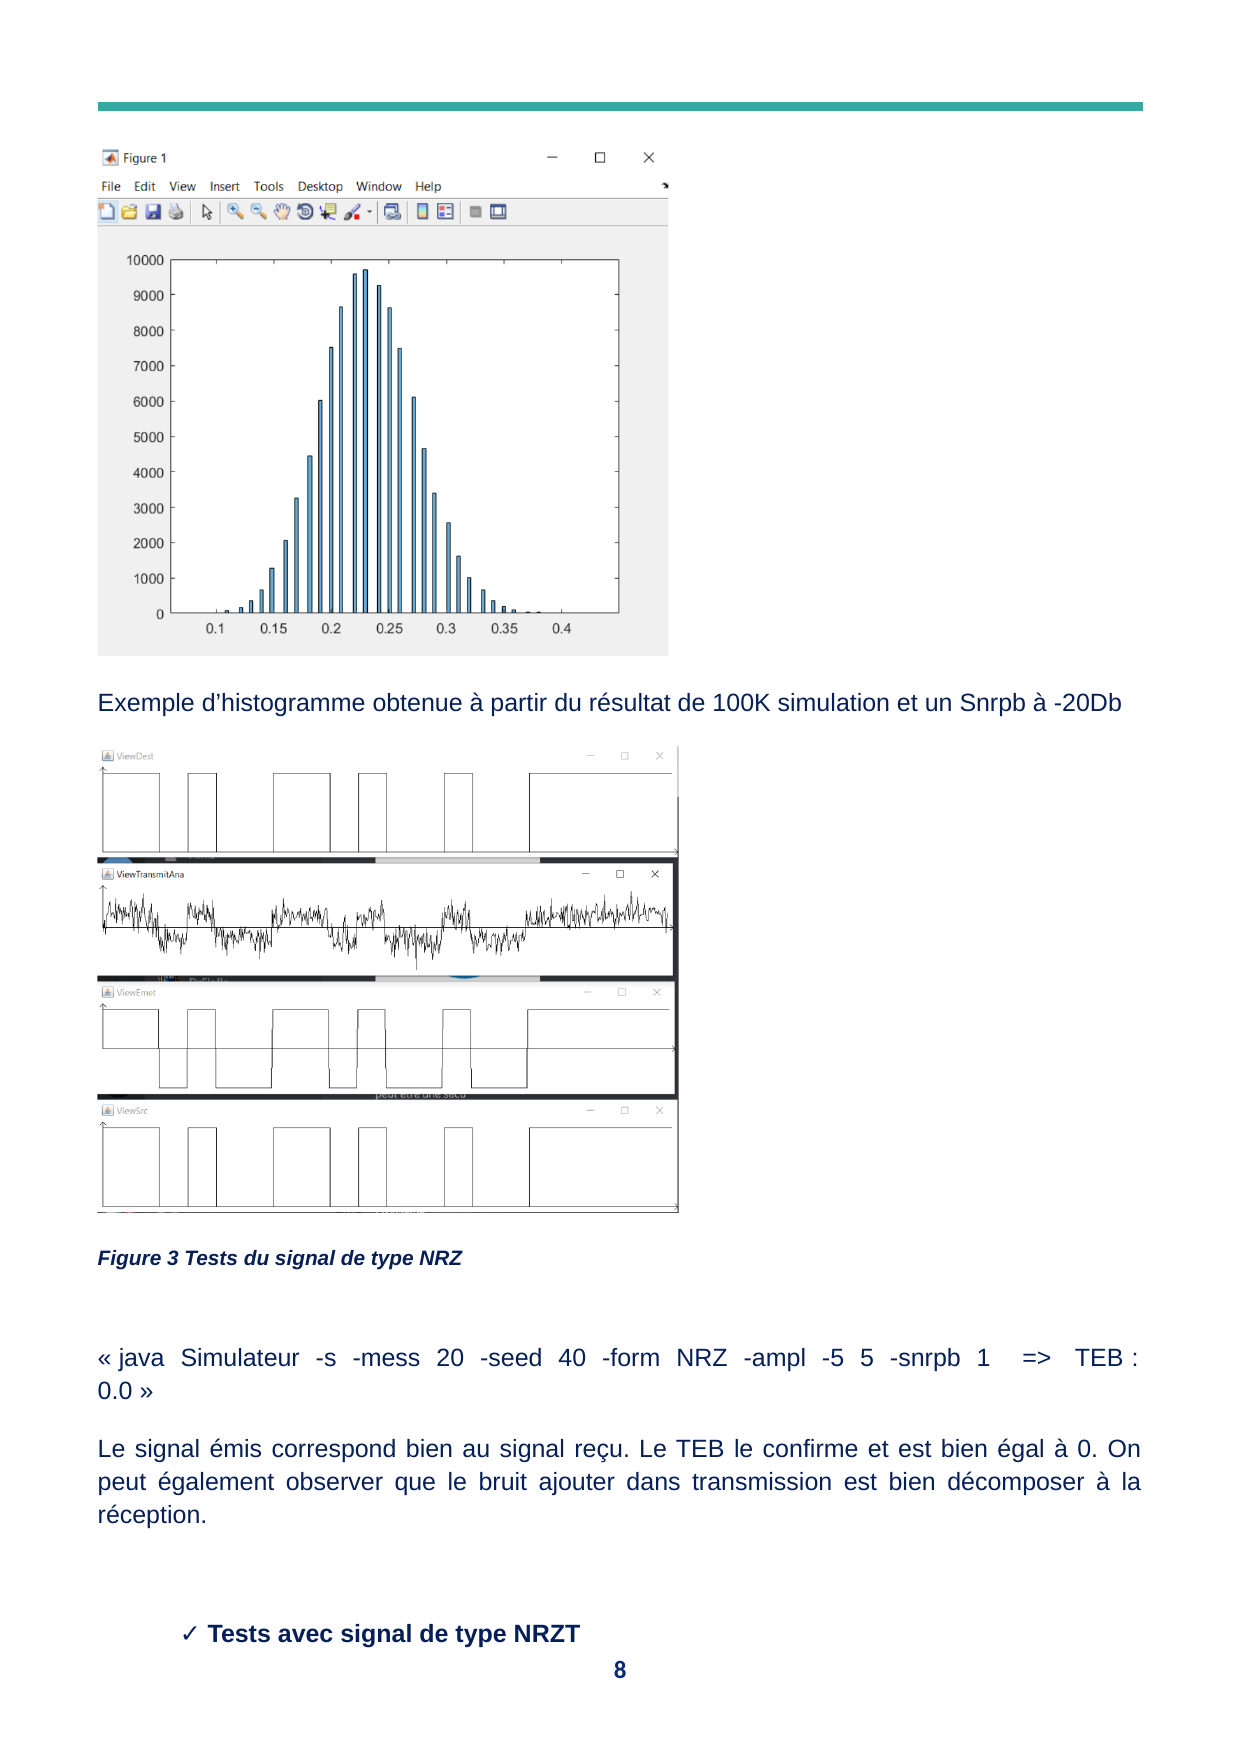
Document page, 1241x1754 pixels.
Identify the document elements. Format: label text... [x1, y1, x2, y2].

subtitle « java Simulateur -s -mess 20 -seed 40 -form NRZ -ampl -5 5 -snrpb 1 => TEB : 0.0 » [97, 1343, 1143, 1404]
picture [97, 746, 679, 1213]
subtitle Figure 3 Tests du signal de type NRZ [97, 1246, 1143, 1270]
picture [97, 146, 669, 656]
subtitle Exemple d’histogramme obtenue à partir du résultat de 100K simulation et un Snrpb à -20Db [97, 688, 1143, 717]
subtitle Le signal émis correspond bien au signal reçu. Le TEB le confirme et est bien égal à 0. On peut également observer que le bruit ajouter dans transmission est bien décomposer à la réception. [97, 1434, 1143, 1528]
subtitle ✓ Tests avec signal de type NRZT [97, 1616, 1143, 1650]
